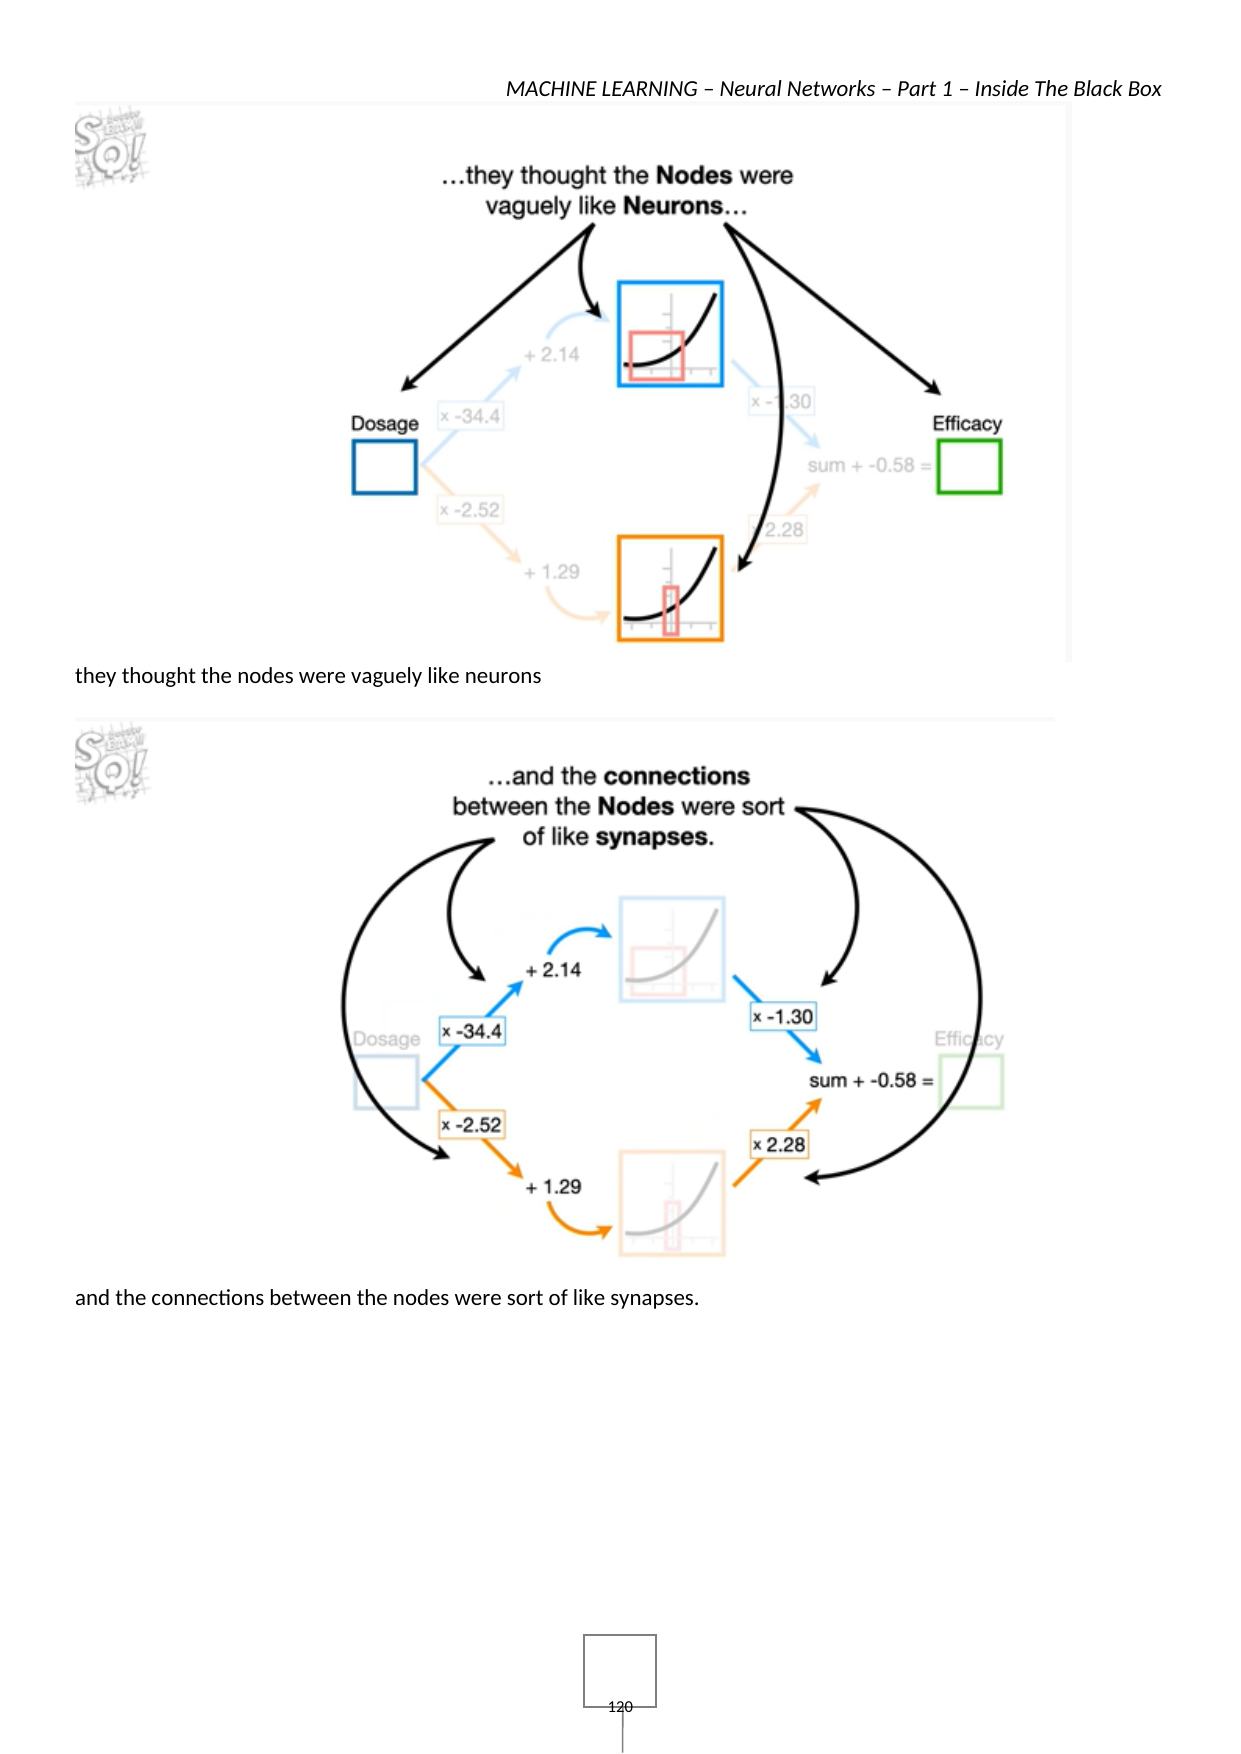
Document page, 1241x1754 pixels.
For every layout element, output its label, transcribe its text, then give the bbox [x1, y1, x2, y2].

text they thought the nodes were vaguely like neurons [75, 661, 1165, 689]
picture [75, 101, 1072, 662]
picture [75, 717, 1055, 1283]
text and the connections between the nodes were sort of like synapses. [75, 1283, 1165, 1311]
